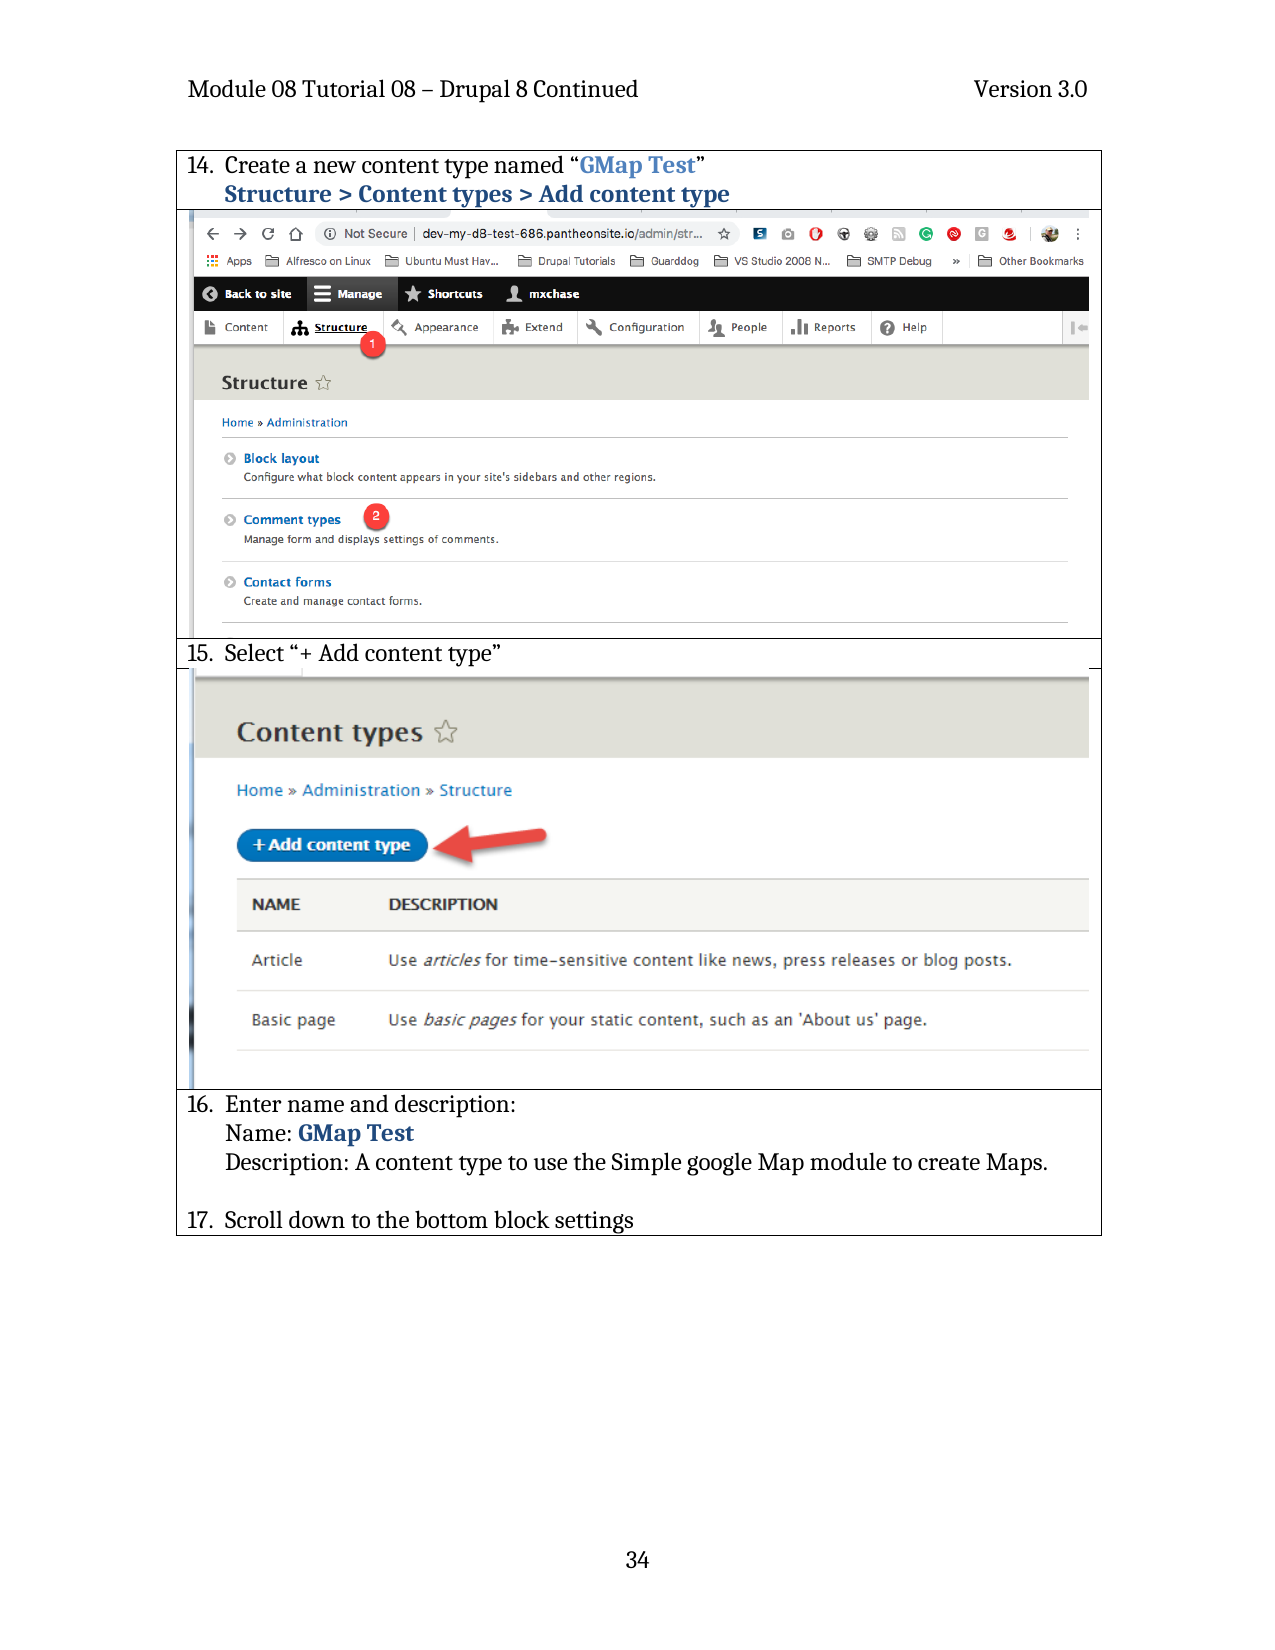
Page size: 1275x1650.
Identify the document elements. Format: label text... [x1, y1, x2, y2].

picture [189, 668, 1089, 1089]
table_cell [177, 669, 189, 1089]
table_cell Select “+ Add content type” [177, 639, 1101, 668]
picture [189, 210, 1089, 638]
table_header Create a new content type named “GMap Test” Structure > Content types > Add content type [177, 151, 1101, 209]
table_cell [177, 210, 189, 638]
table_cell Enter name and description: Name: GMap Test Description: A content type to use the Simple google Map module to create Maps. Scroll down to the bottom block settings [177, 1090, 1101, 1235]
table_cell [1089, 669, 1101, 1089]
table_cell [1089, 210, 1101, 638]
